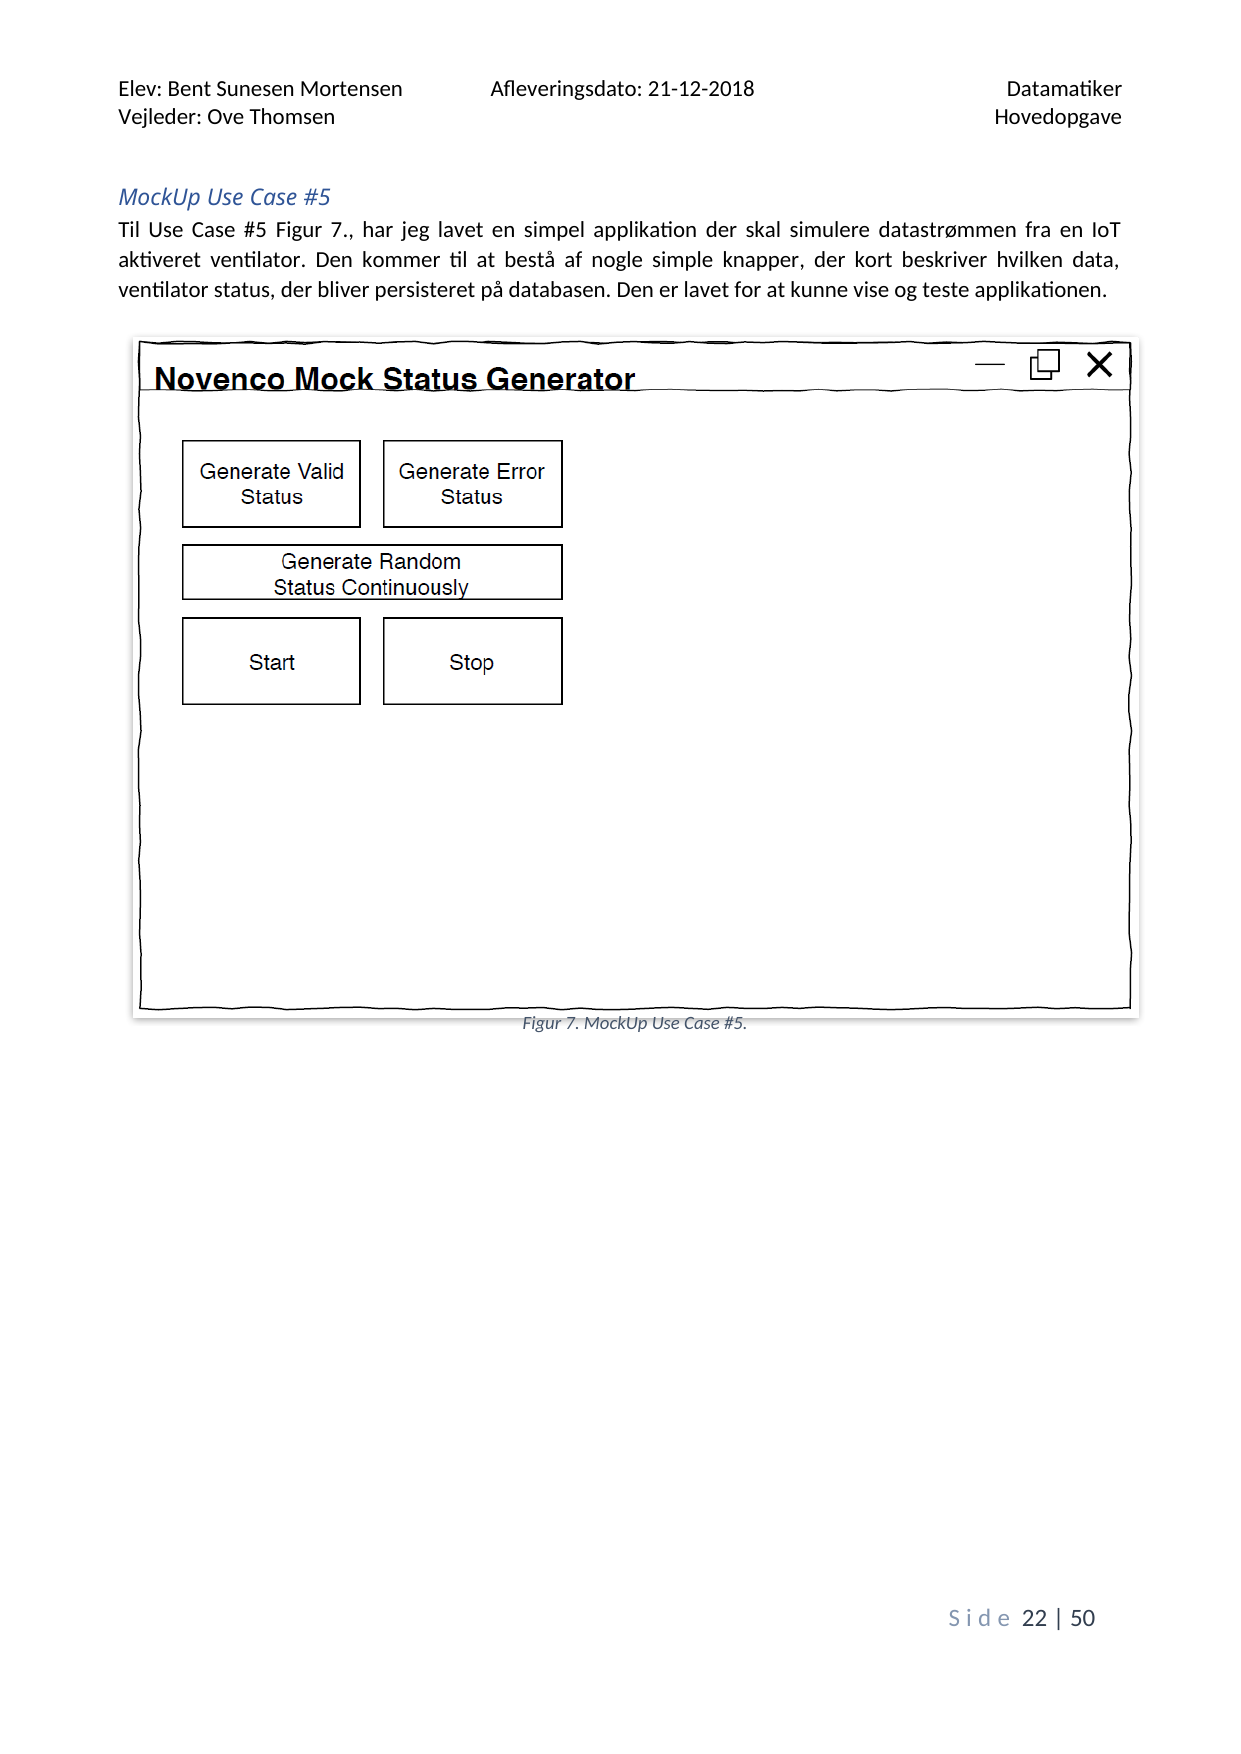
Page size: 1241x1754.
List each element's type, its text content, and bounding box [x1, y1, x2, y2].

subtitle MockUp Use Case #5 [118, 181, 1122, 213]
picture [134, 339, 1138, 1017]
text Til Use Case #5 Figur 7., har jeg lavet en simpel applikation der skal simulere datastrømmen fra en IoT aktiveret ventilator. Den kommer til at bestå af nogle simple knapper, der kort beskriver hvilken data, ventilator status, der bliver persisteret på databasen. Den er lavet for at kunne vise og teste applikationen. [118, 215, 1122, 303]
